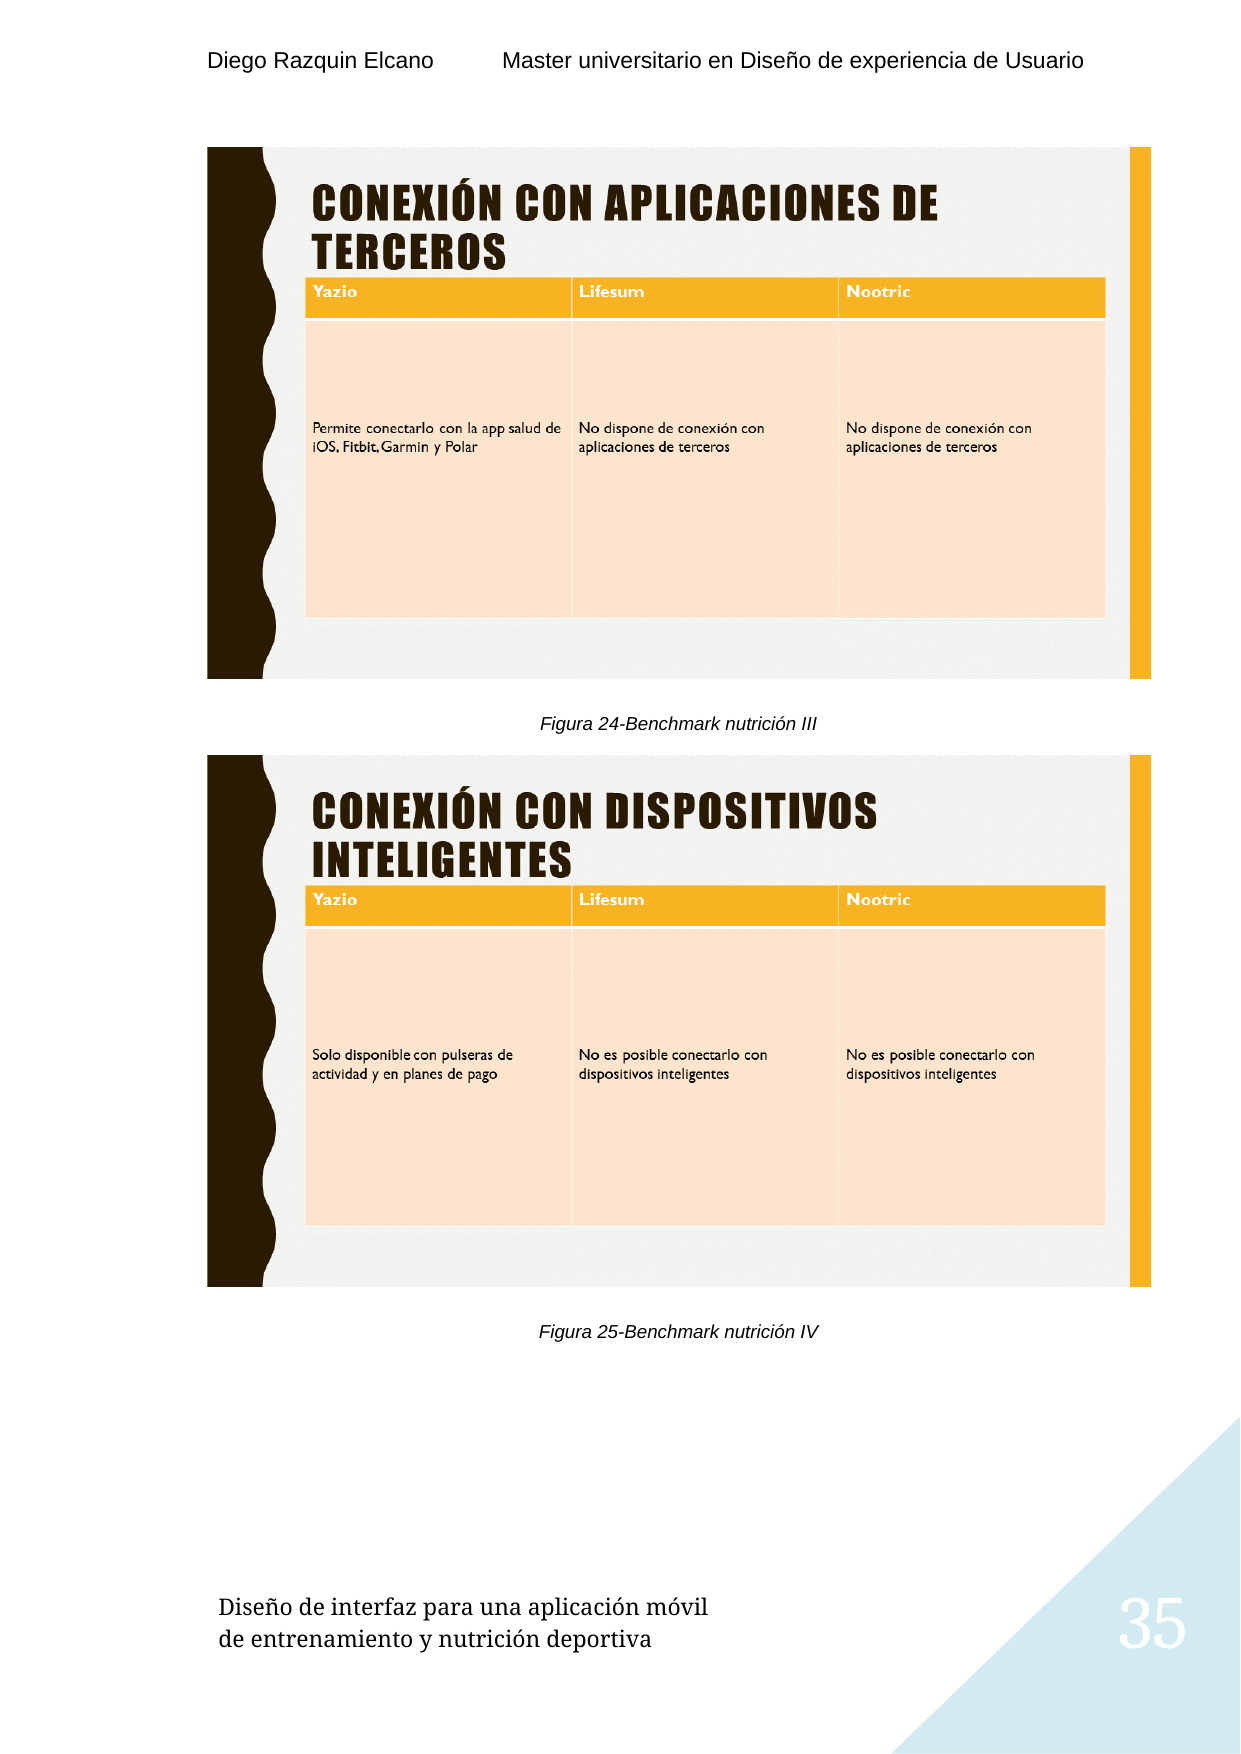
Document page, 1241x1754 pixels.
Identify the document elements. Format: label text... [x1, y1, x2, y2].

picture [207, 147, 1152, 679]
picture [207, 755, 1152, 1287]
text Figura 25-Benchmark nutrición IV [207, 1321, 1152, 1342]
text Figura 24-Benchmark nutrición III [207, 713, 1152, 734]
